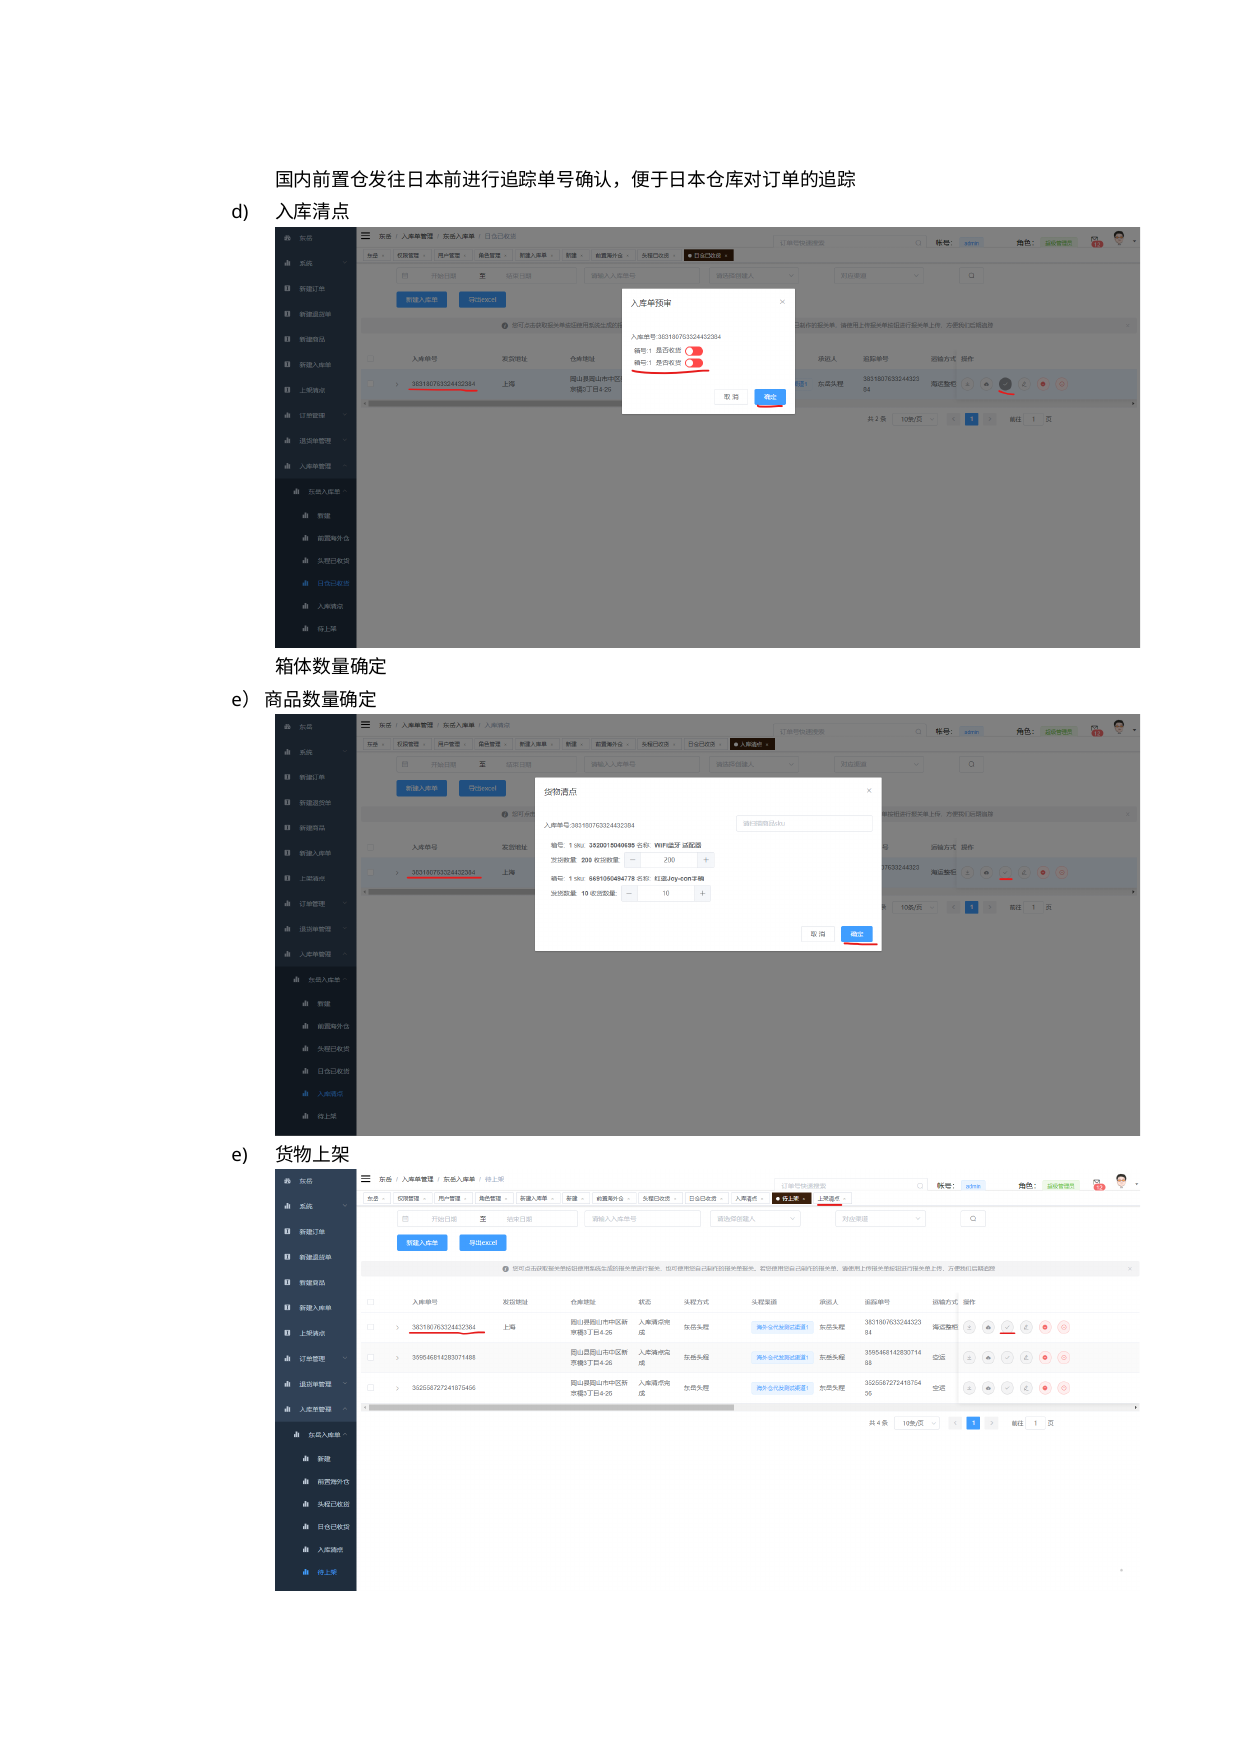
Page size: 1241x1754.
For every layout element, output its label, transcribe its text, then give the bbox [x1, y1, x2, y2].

text e） 商品数量确定 [187, 682, 1053, 714]
list 入库清点 [231, 194, 1053, 227]
list 货物上架 [231, 1137, 1053, 1169]
picture [275, 1169, 1141, 1591]
picture [275, 714, 1141, 1136]
picture [275, 227, 1141, 648]
list 箱体数量确定 [275, 649, 1053, 682]
list 国内前置仓发往日本前进行追踪单号确认，便于日本仓库对订单的追踪 [275, 162, 1053, 194]
